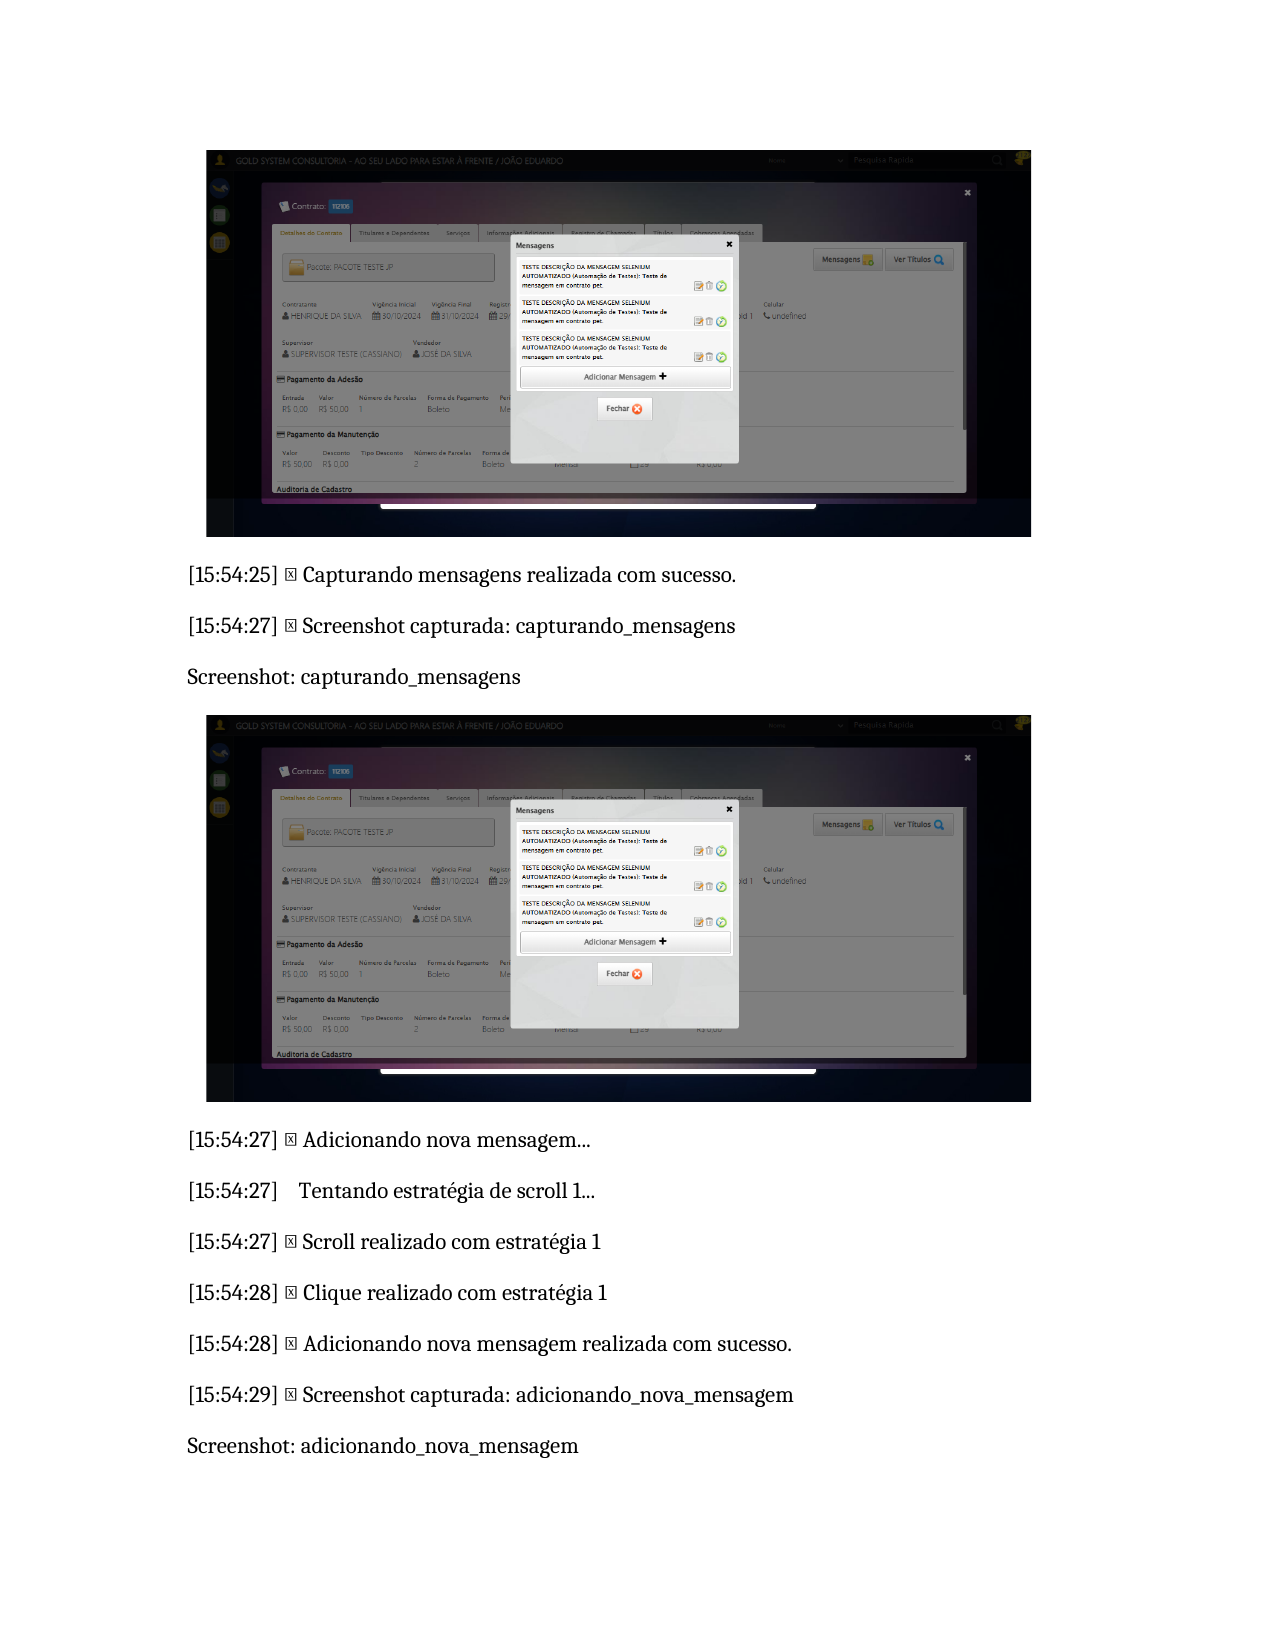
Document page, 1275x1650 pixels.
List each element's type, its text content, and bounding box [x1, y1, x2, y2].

picture [206, 150, 1032, 537]
picture [206, 715, 1032, 1102]
text [15:54:28] ✅ Adicionando nova mensagem realizada com sucesso. [187, 1331, 1087, 1357]
text [15:54:29] 📸 Screenshot capturada: adicionando_nova_mensagem [187, 1382, 1087, 1408]
text [15:54:27] 📸 Screenshot capturada: capturando_mensagens [187, 613, 1087, 639]
text [15:54:27] ✅ Scroll realizado com estratégia 1 [187, 1229, 1087, 1255]
text [15:54:27] Tentando estratégia de scroll 1... [187, 1178, 1087, 1204]
text Screenshot: adicionando_nova_mensagem [187, 1433, 1087, 1459]
text Screenshot: capturando_mensagens [187, 664, 1087, 690]
text [15:54:27] 🔄 Adicionando nova mensagem... [187, 1127, 1087, 1153]
text [15:54:25] ✅ Capturando mensagens realizada com sucesso. [187, 562, 1087, 588]
text [15:54:28] ✅ Clique realizado com estratégia 1 [187, 1280, 1087, 1306]
